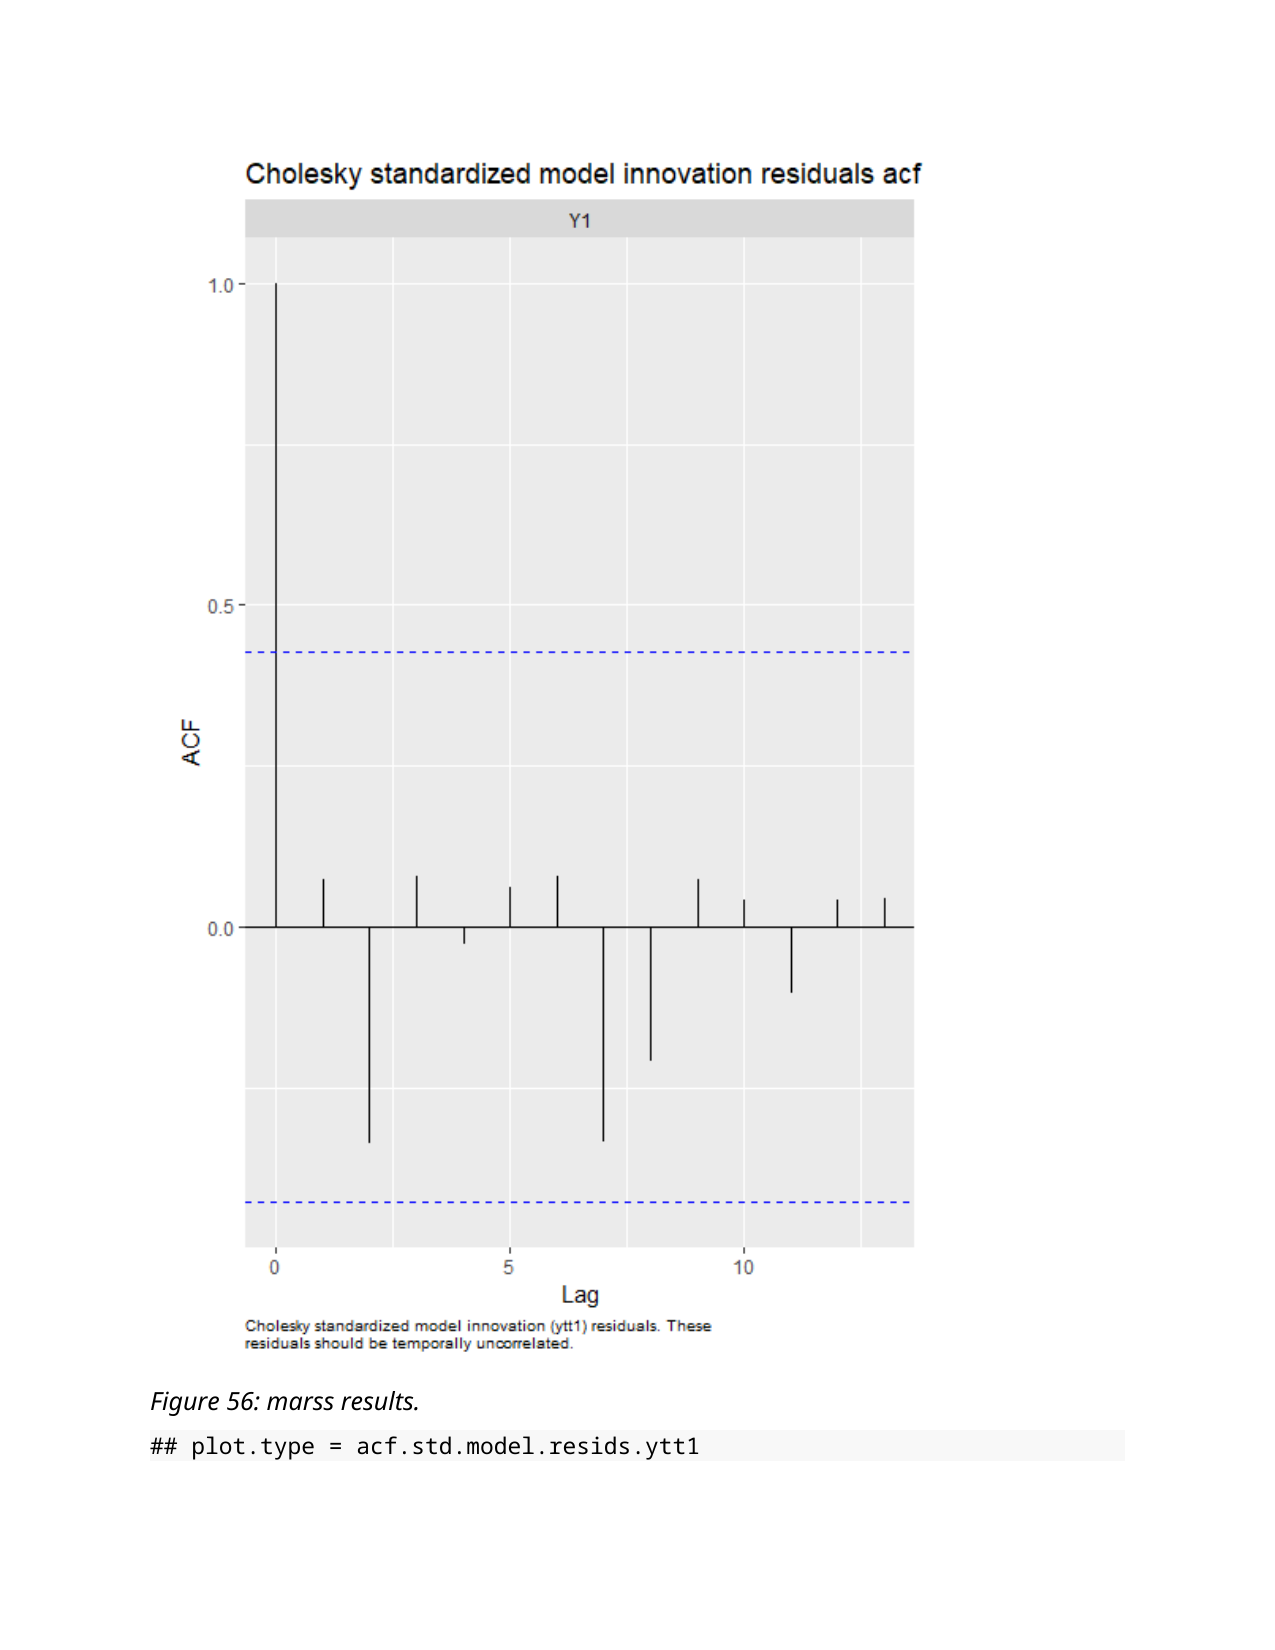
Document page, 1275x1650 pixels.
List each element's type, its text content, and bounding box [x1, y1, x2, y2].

text ## plot.type = acf.std.model.resids.ytt1 [150, 1430, 1125, 1461]
picture [168, 150, 927, 1363]
text Figure 56: marss results. [150, 1383, 1125, 1417]
